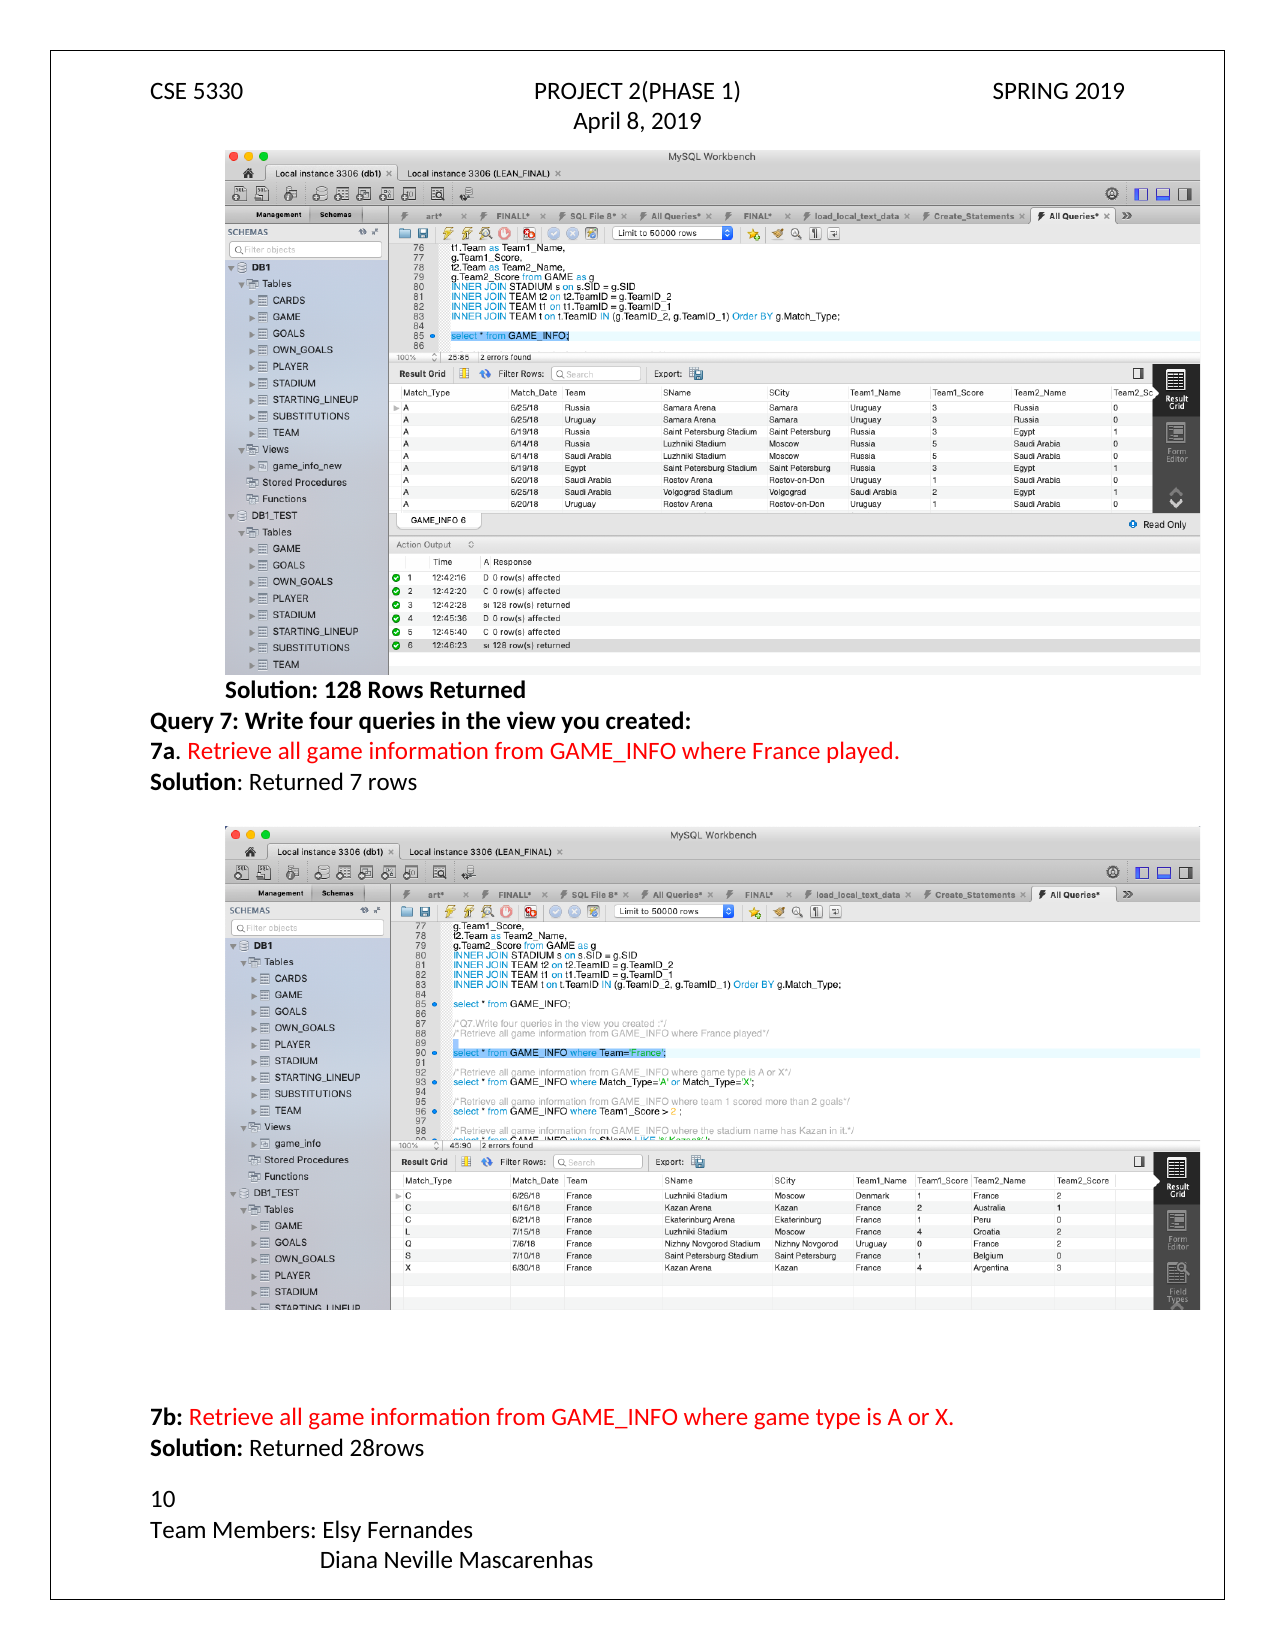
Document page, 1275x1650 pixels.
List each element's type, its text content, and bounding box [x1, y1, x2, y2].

text Solution: 128 Rows Returned [150, 674, 1125, 705]
text 7a. Retrieve all game information from GAME_INFO where France played. [150, 735, 1125, 766]
text Solution: Returned 28rows [150, 1432, 1125, 1462]
picture [225, 150, 1200, 675]
picture [225, 826, 1200, 1310]
text Solution: Returned 7 rows [150, 766, 1125, 796]
text 7b: Retrieve all game information from GAME_INFO where game type is A or X. [150, 1401, 1125, 1432]
text Query 7: Write four queries in the view you created: [150, 705, 1125, 735]
